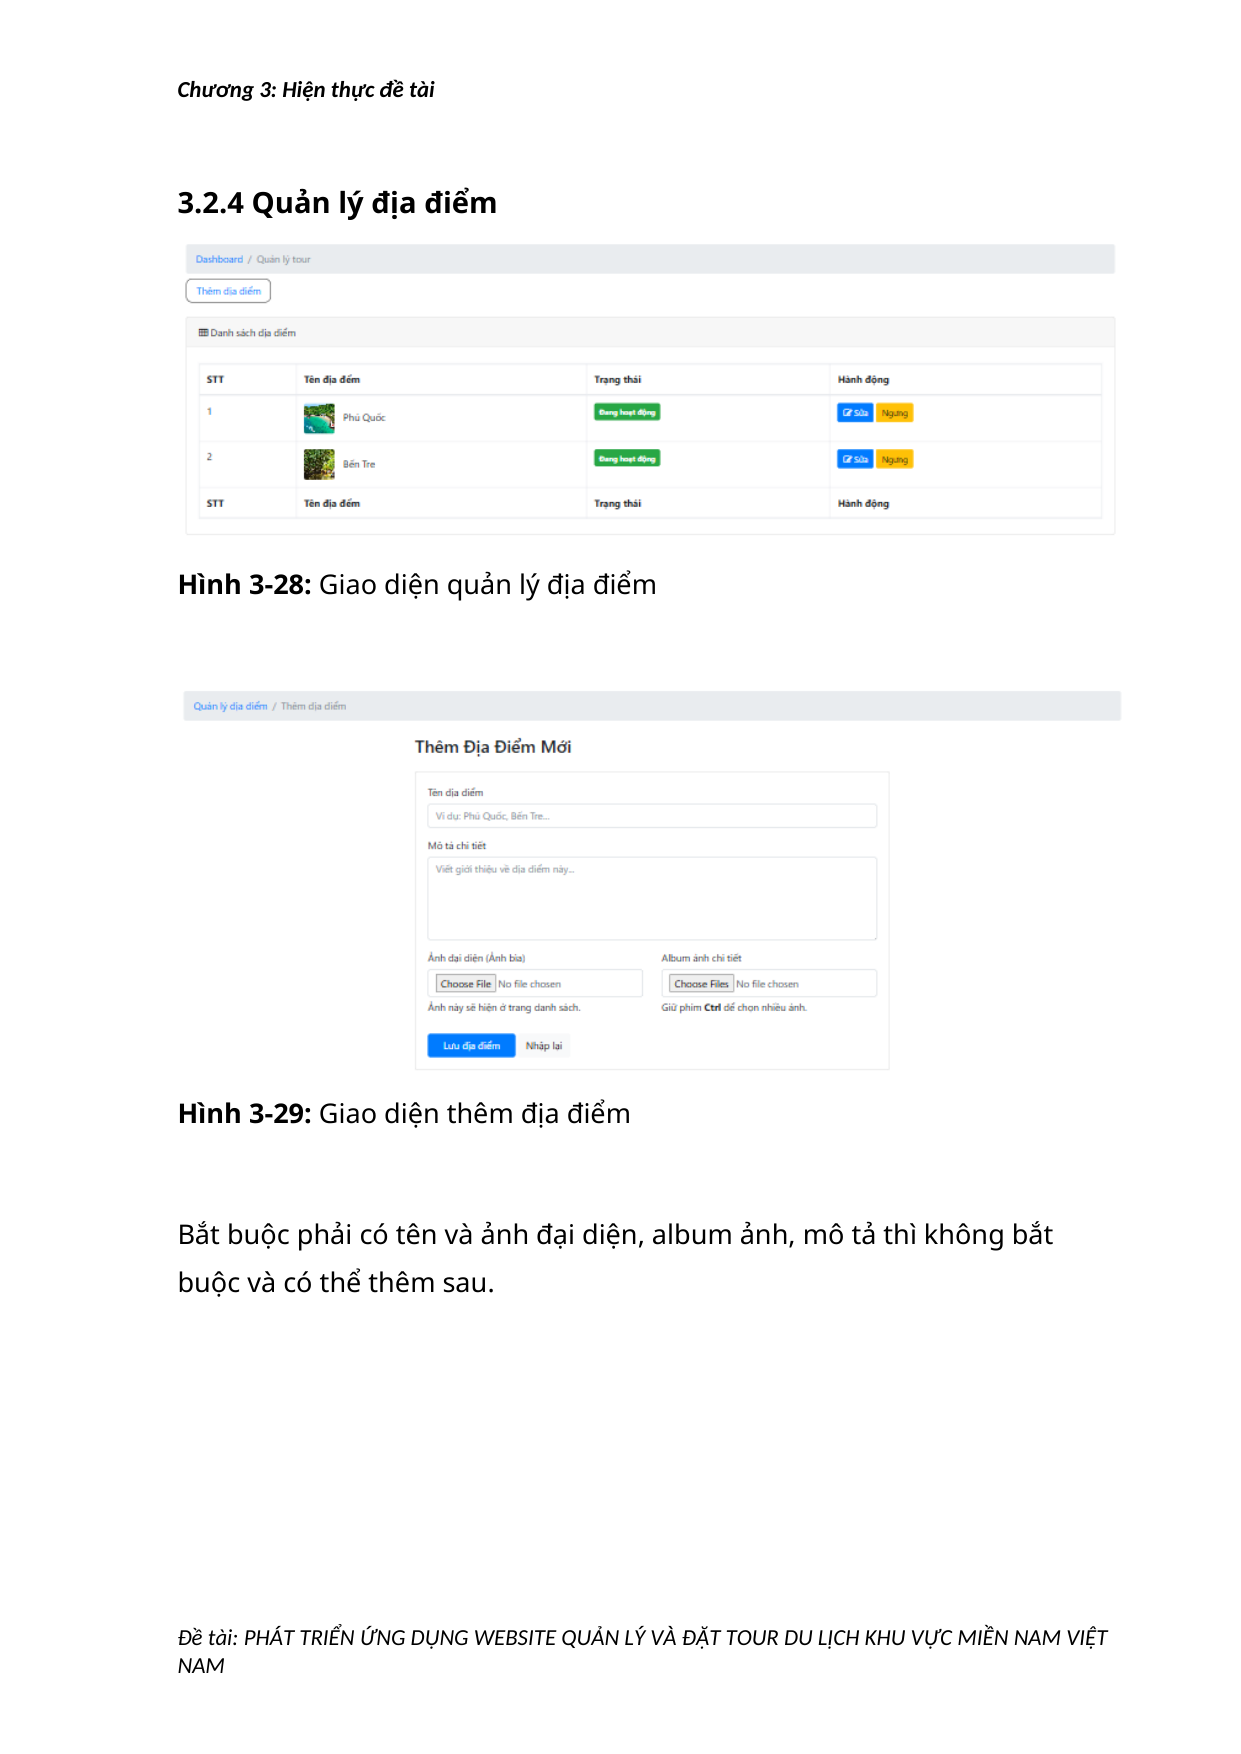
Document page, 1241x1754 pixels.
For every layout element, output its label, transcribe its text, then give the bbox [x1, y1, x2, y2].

text Bắt buộc phải có tên và ảnh đại diện, album ảnh, mô tả thì không bắt buộc và có thể thêm sau. [177, 1216, 1122, 1301]
subtitle 3.2.4 Quản lý địa điểm [177, 183, 1122, 222]
picture [177, 686, 1123, 1074]
text Hình 3-28: Giao diện quản lý địa điểm [177, 565, 1122, 602]
text Hình 3-29: Giao diện thêm địa điểm [177, 1095, 1122, 1132]
picture [177, 238, 1123, 545]
